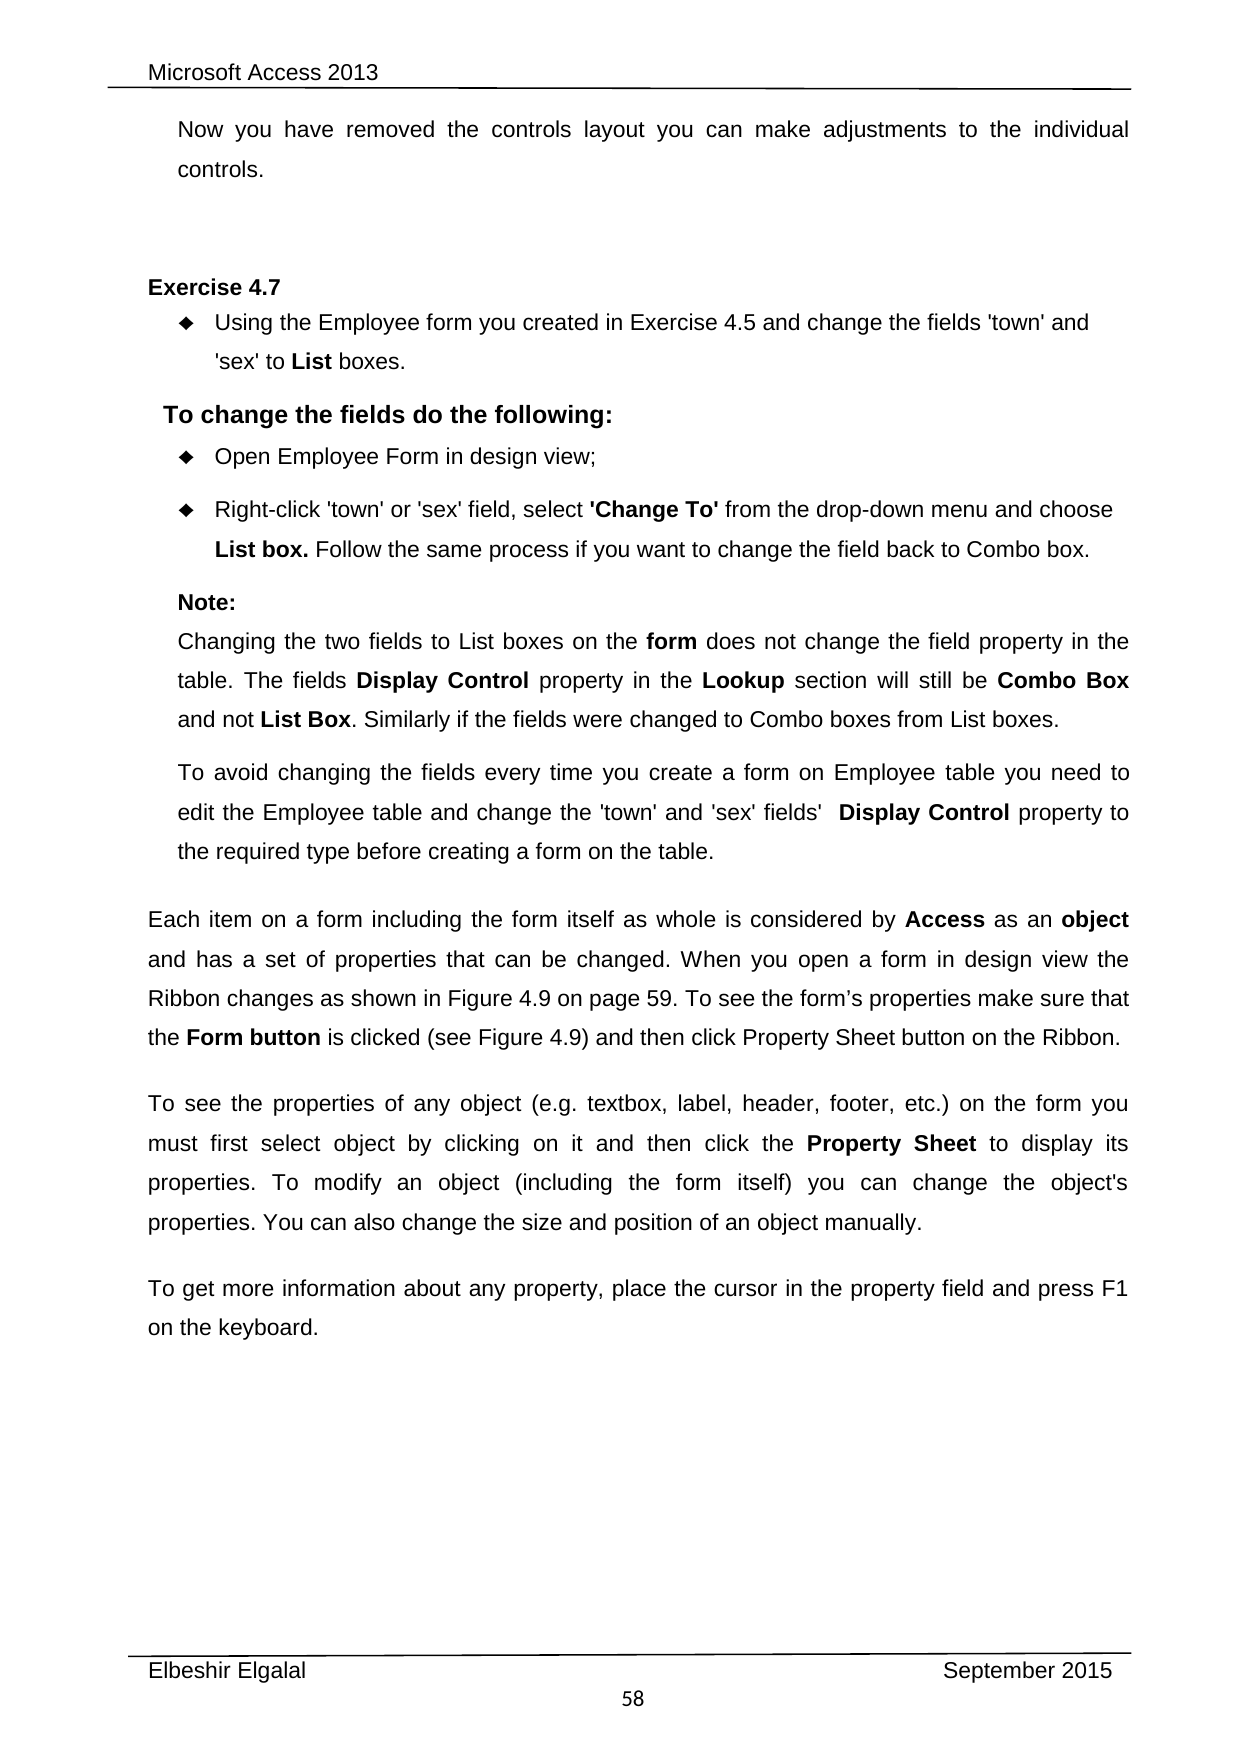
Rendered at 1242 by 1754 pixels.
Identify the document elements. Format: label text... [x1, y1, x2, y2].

text Exercise 4.7 [148, 274, 288, 301]
text To avoid changing the fields every time you create a form on Employee table you need to edit the Employee table and change the 'town' and 'sex' fields' Display Control property to the required type before creating a form on the table. [177, 759, 1130, 864]
text 'sex' to List boxes. [214, 348, 1148, 374]
text Changing the two fields to List boxes on the form does not change the field property in the table. The fields Display Control property in the Lookup section will still be Combo Box and not List Box. Similarly if the fields were changed to Combo boxes from List boxes. [177, 628, 1129, 733]
text To change the fields do the following: [158, 400, 618, 429]
text ♦ Open Employee Form in design view; [177, 443, 602, 469]
text ♦ Using the Employee form you created in Exercise 4.5 and change the fields 'town' and [177, 308, 1094, 335]
text To see the properties of any object (e.g. textbox, label, header, footer, etc.) on the form you must first select object by clicking on it and then click the Property Sheet to display its properties. To modify an object (including the form itself) you can change the object's properties. You can also change the size and position of an object manually. [148, 1090, 1130, 1235]
text List box. Follow the same process if you want to change the field back to Combo box. [214, 536, 1148, 562]
text To get more information about any property, place the cursor in the property field and press F1 on the keyboard. [148, 1274, 1130, 1340]
text ♦ Right-click 'town' or 'sex' field, select 'Change To' from the drop-down menu and choose [177, 496, 1119, 523]
text Each item on a form including the form itself as whole is considered by Access as an object and has a set of properties that can be changed. When you open a form in design view the Ribbon changes as shown in Figure 4.9 on page 59. To see the form’s properties make sure that the Form button is clicked (see Figure 4.9) and then click Property Sheet button on the Ribbon. [148, 906, 1129, 1050]
text Now you have removed the controls layout you can make adjustments to the individual controls. [177, 116, 1129, 182]
text Note: [177, 588, 243, 615]
